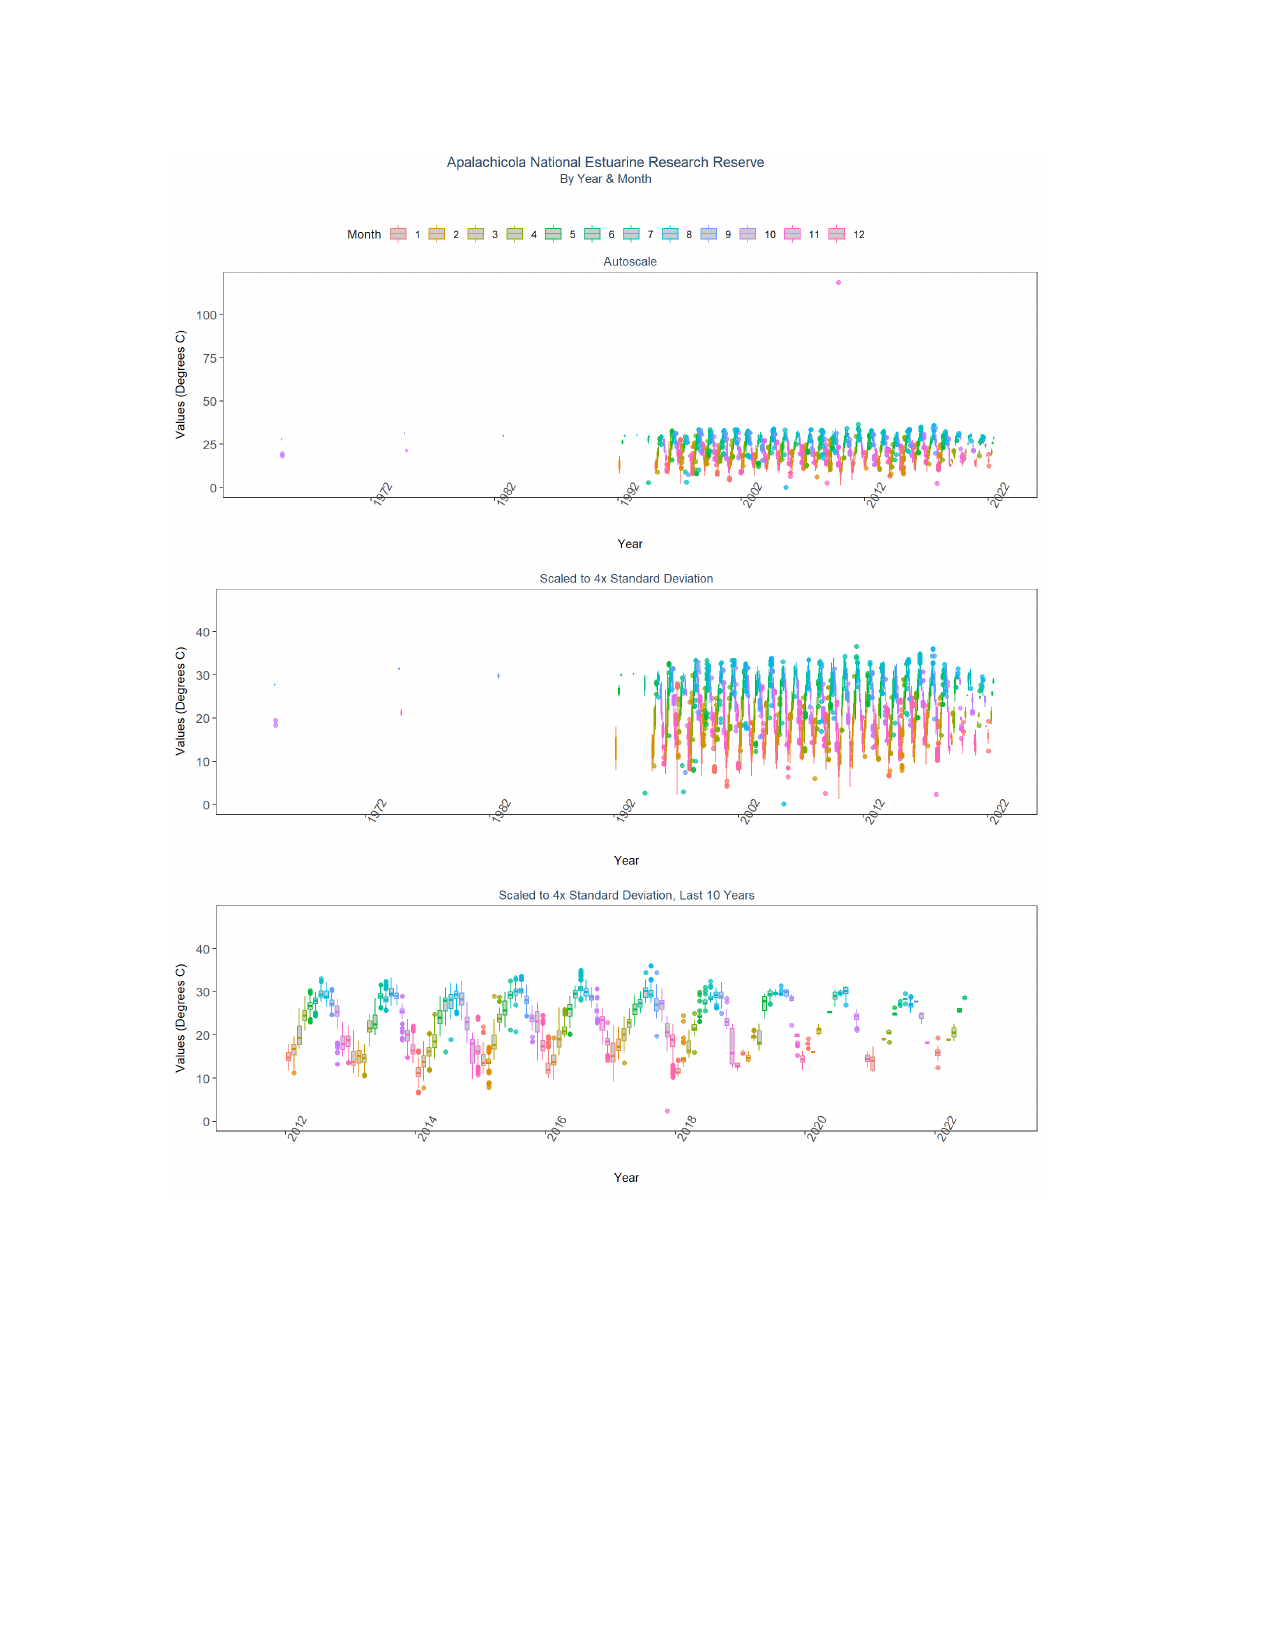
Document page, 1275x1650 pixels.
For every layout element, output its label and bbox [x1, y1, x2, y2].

picture [168, 150, 1044, 1200]
